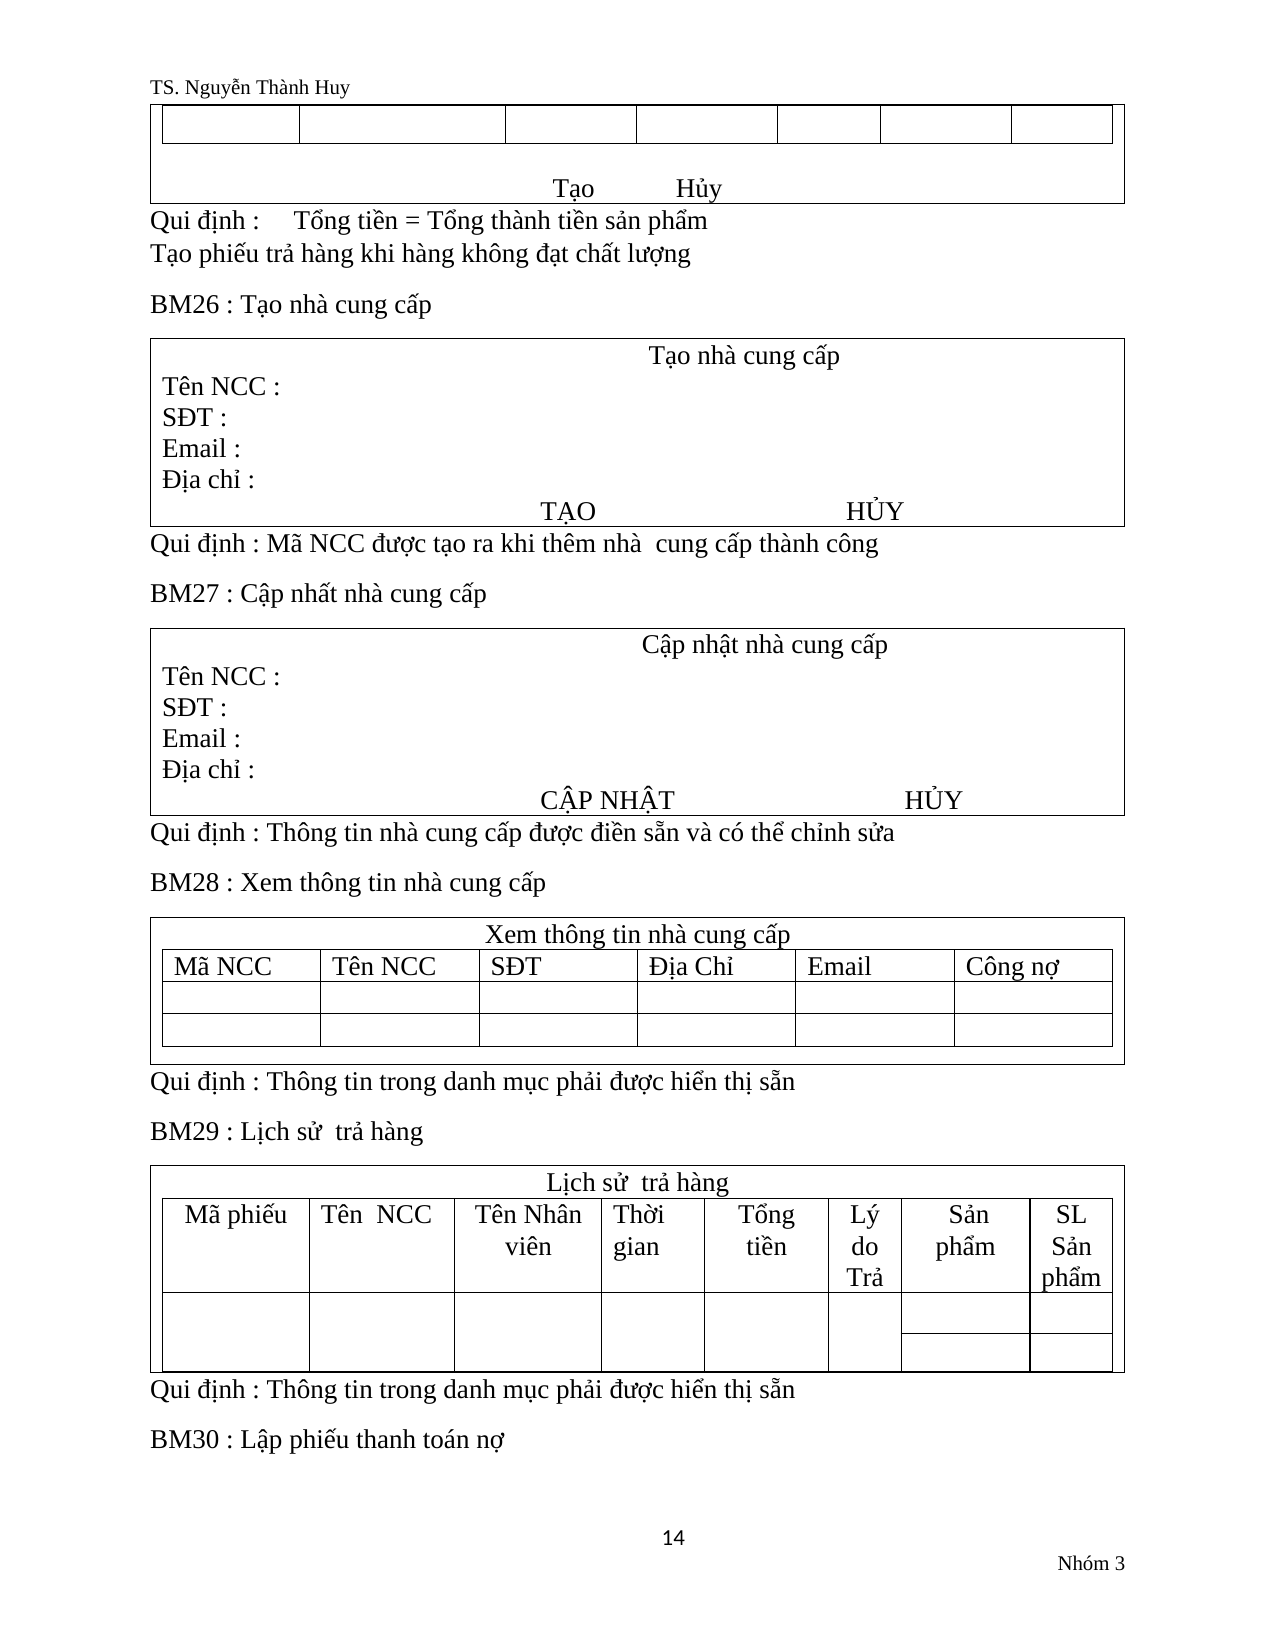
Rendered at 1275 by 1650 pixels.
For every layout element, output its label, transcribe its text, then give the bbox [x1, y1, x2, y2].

text Qui định : Thông tin nhà cung cấp được điền sẵn và có thể chỉnh sửa [150, 816, 1196, 847]
text Qui định : Tổng tiền = Tổng thành tiền sản phẩm [150, 204, 1196, 235]
table_header Tạo nhà cung cấp Tên NCC : SĐT : Email : Địa chỉ : TẠO HỦY [151, 339, 1124, 526]
text BM28 : Xem thông tin nhà cung cấp [150, 867, 1196, 898]
table_header Cập nhật nhà cung cấp Tên NCC : SĐT : Email : Địa chỉ : CẬP NHẬT HỦY [151, 629, 1124, 815]
text Qui định : Thông tin trong danh mục phải được hiển thị sẵn [150, 1373, 1196, 1404]
text BM30 : Lập phiếu thanh toán nợ [150, 1423, 1196, 1454]
text BM29 : Lịch sử trả hàng [150, 1115, 1196, 1146]
text Qui định : Thông tin trong danh mục phải được hiển thị sẵn [150, 1065, 1196, 1096]
table_header Xem thông tin nhà cung cấp [151, 918, 1124, 1064]
text BM27 : Cập nhất nhà cung cấp [150, 577, 1196, 608]
text Qui định : Mã NCC được tạo ra khi thêm nhà cung cấp thành công [150, 527, 1196, 558]
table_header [151, 105, 1124, 203]
text BM26 : Tạo nhà cung cấp [150, 288, 1196, 319]
table_header Lịch sử trả hàng [151, 1166, 1124, 1372]
text Tạo phiếu trả hàng khi hàng không đạt chất lượng [150, 238, 1196, 269]
